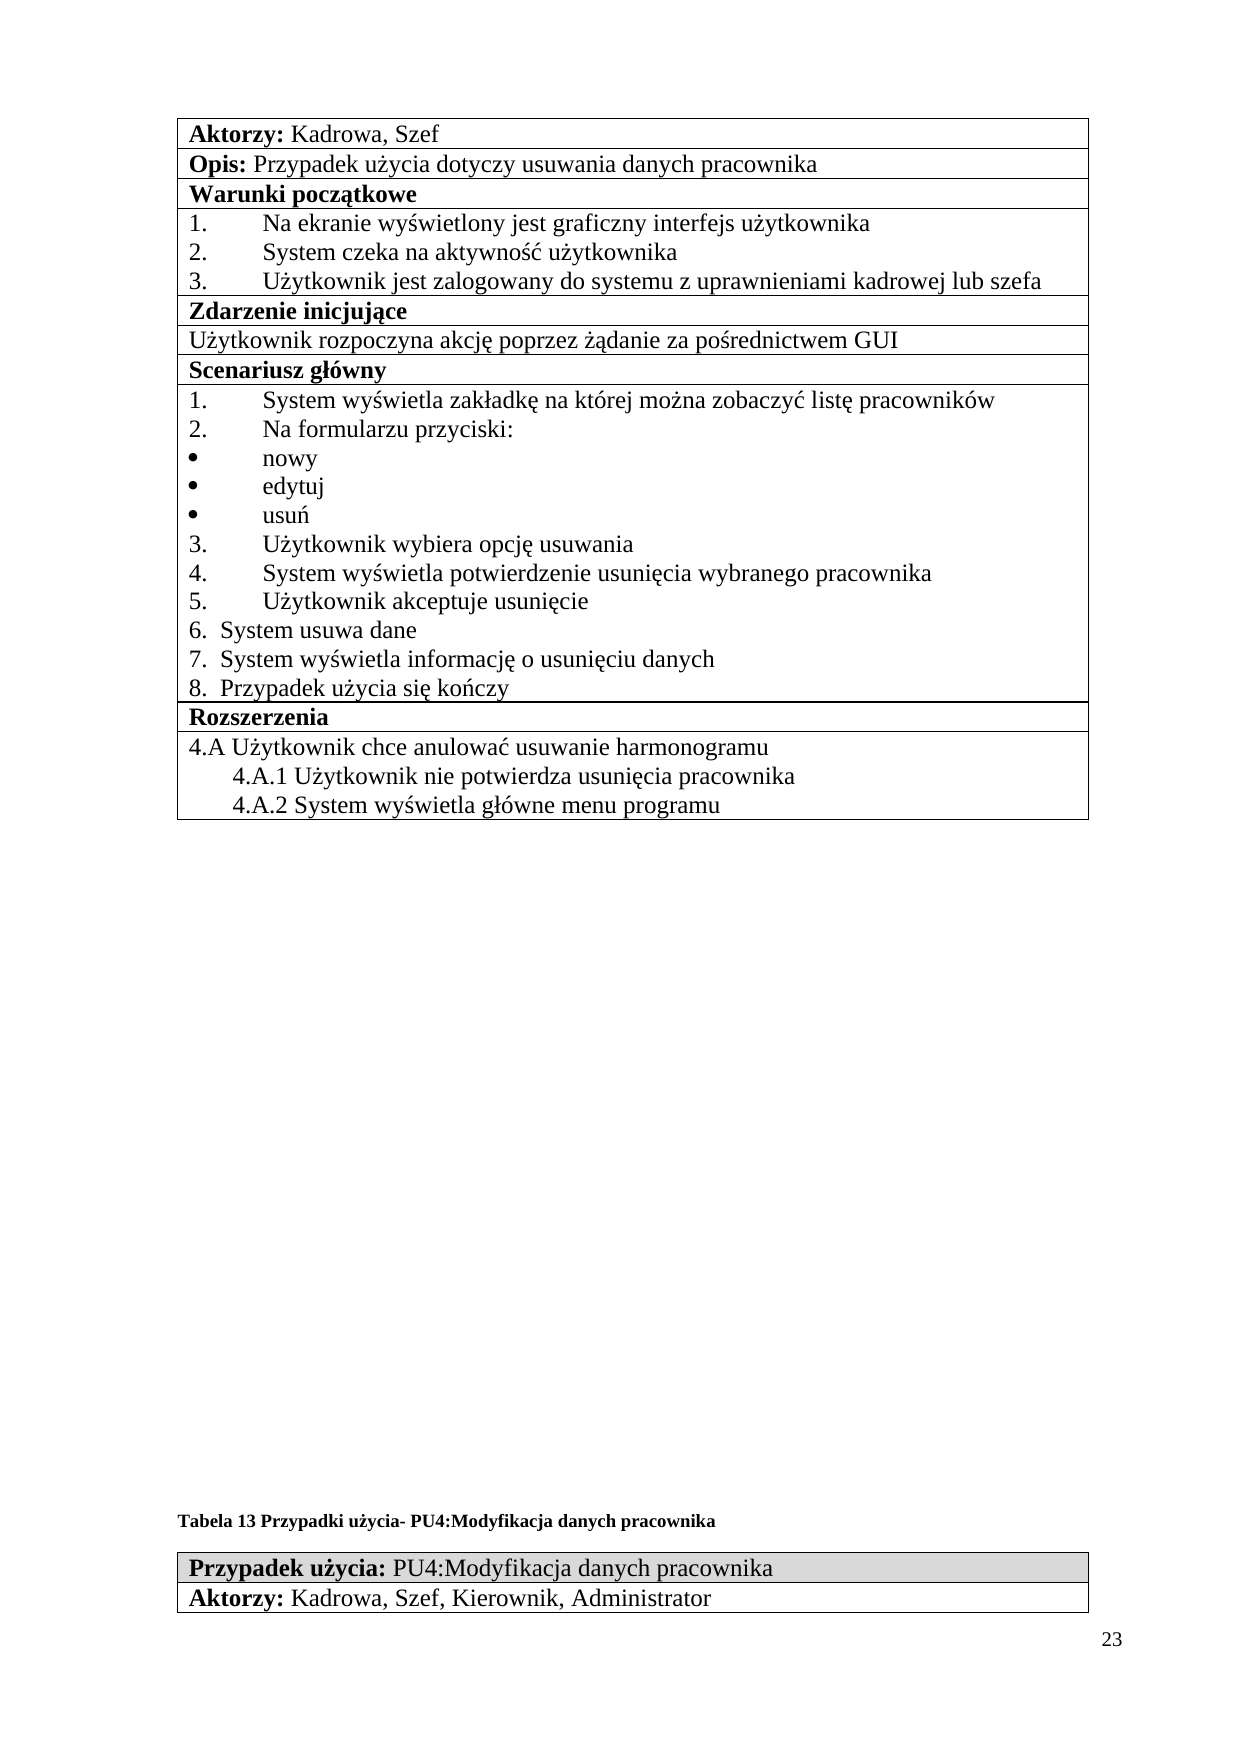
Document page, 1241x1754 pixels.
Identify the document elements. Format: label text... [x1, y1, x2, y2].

table_cell Warunki początkowe [178, 179, 1088, 207]
text Tabela 13 Przypadki użycia- PU4:Modyfikacja danych pracownika [177, 1509, 1122, 1531]
table_cell Rozszerzenia [178, 703, 1088, 731]
table_cell Aktorzy: Kadrowa, Szef, Kierownik, Administrator [178, 1583, 1088, 1612]
table_cell Zdarzenie inicjujące [178, 296, 1088, 324]
table_cell 4.A Użytkownik chce anulować usuwanie harmonogramu 4.A.1 Użytkownik nie potwierdza usunięcia pracownika 4.A.2 System wyświetla główne menu programu [178, 732, 1088, 818]
table_cell Na ekranie wyświetlony jest graficzny interfejs użytkownika System czeka na aktywność użytkownika Użytkownik jest zalogowany do systemu z uprawnieniami kadrowej lub szefa [178, 209, 1088, 295]
table_cell Opis: Przypadek użycia dotyczy usuwania danych pracownika [178, 149, 1088, 178]
table_header Przypadek użycia: PU4:Modyfikacja danych pracownika [178, 1553, 1088, 1582]
table_cell Użytkownik rozpoczyna akcję poprzez żądanie za pośrednictwem GUI [178, 326, 1088, 354]
table_cell System wyświetla zakładkę na której można zobaczyć listę pracowników Na formularzu przyciski: nowy edytuj usuń Użytkownik wybiera opcję usuwania System wyświetla potwierdzenie usunięcia wybranego pracownika Użytkownik akceptuje usunięcie 6. System usuwa dane 7. System wyświetla informację o usunięciu danych 8. Przypadek użycia się kończy [178, 385, 1088, 701]
table_cell Aktorzy: Kadrowa, Szef [178, 119, 1088, 148]
table_cell Scenariusz główny [178, 355, 1088, 384]
